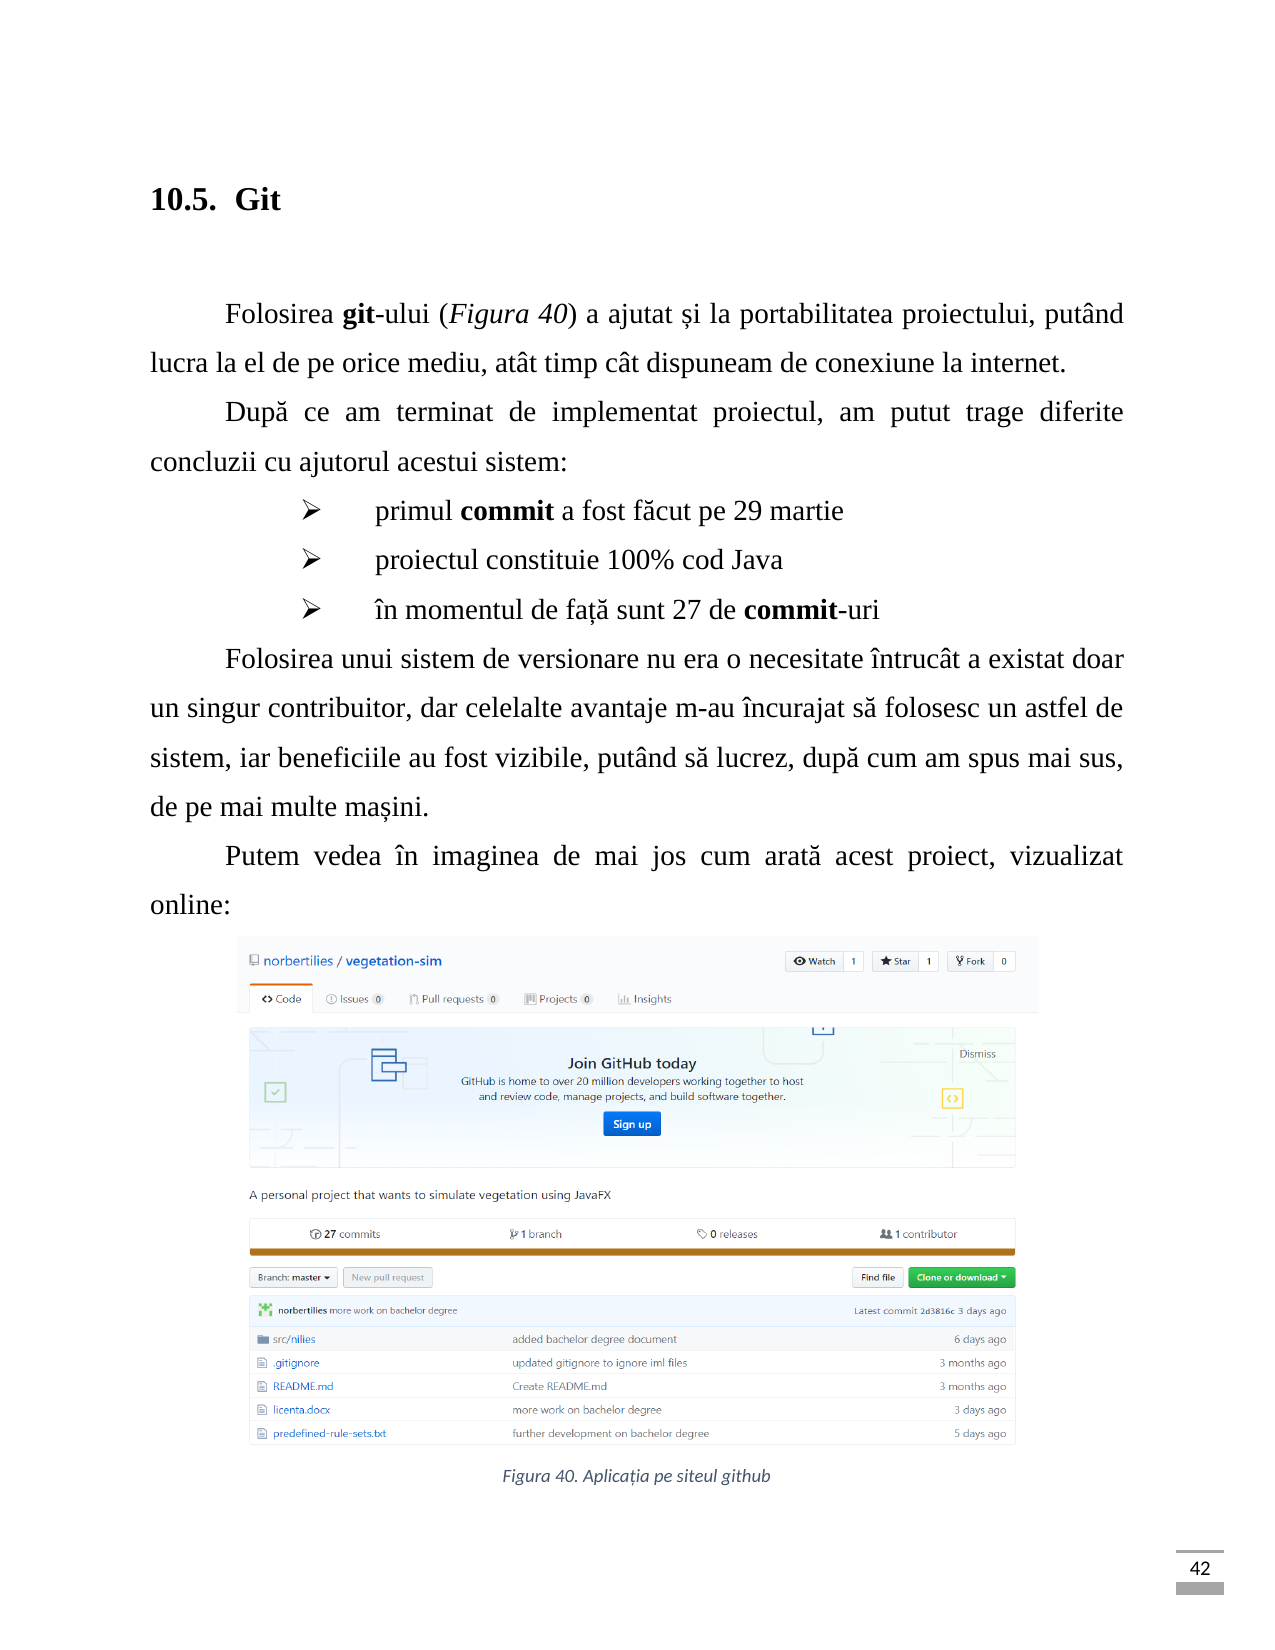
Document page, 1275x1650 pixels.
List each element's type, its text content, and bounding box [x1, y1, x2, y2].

text Folosirea unui sistem de versionare nu era o necesitate întrucât a existat doar un singur contribuitor, dar celelalte avantaje m-au încurajat să folosesc un astfel de sistem, iar beneficiile au fost vizibile, putând să lucrez, după cum am spus mai sus, de pe mai multe mașini. [150, 641, 1125, 822]
picture [236, 936, 1039, 1452]
text După ce am terminat de implementat proiectul, am putut trage diferite concluzii cu ajutorul acestui sistem: [150, 394, 1125, 477]
text Putem vedea în imaginea de mai jos cum arată acest proiect, vizualizat online: [150, 838, 1125, 921]
text Folosirea git-ului (Figura 40) a ajutat și la portabilitatea proiectului, putând lucra la el de pe orice mediu, atât timp cât dispuneam de conexiune la internet. [150, 296, 1125, 379]
text Figura 40. Aplicația pe siteul github [150, 1464, 1125, 1487]
list în momentul de față sunt 27 de commit-uri [225, 592, 1125, 625]
list proiectul constituie 100% cod Java [225, 542, 1125, 576]
list primul commit a fost făcut pe 29 martie [225, 493, 1125, 527]
subtitle Git [150, 179, 1125, 217]
